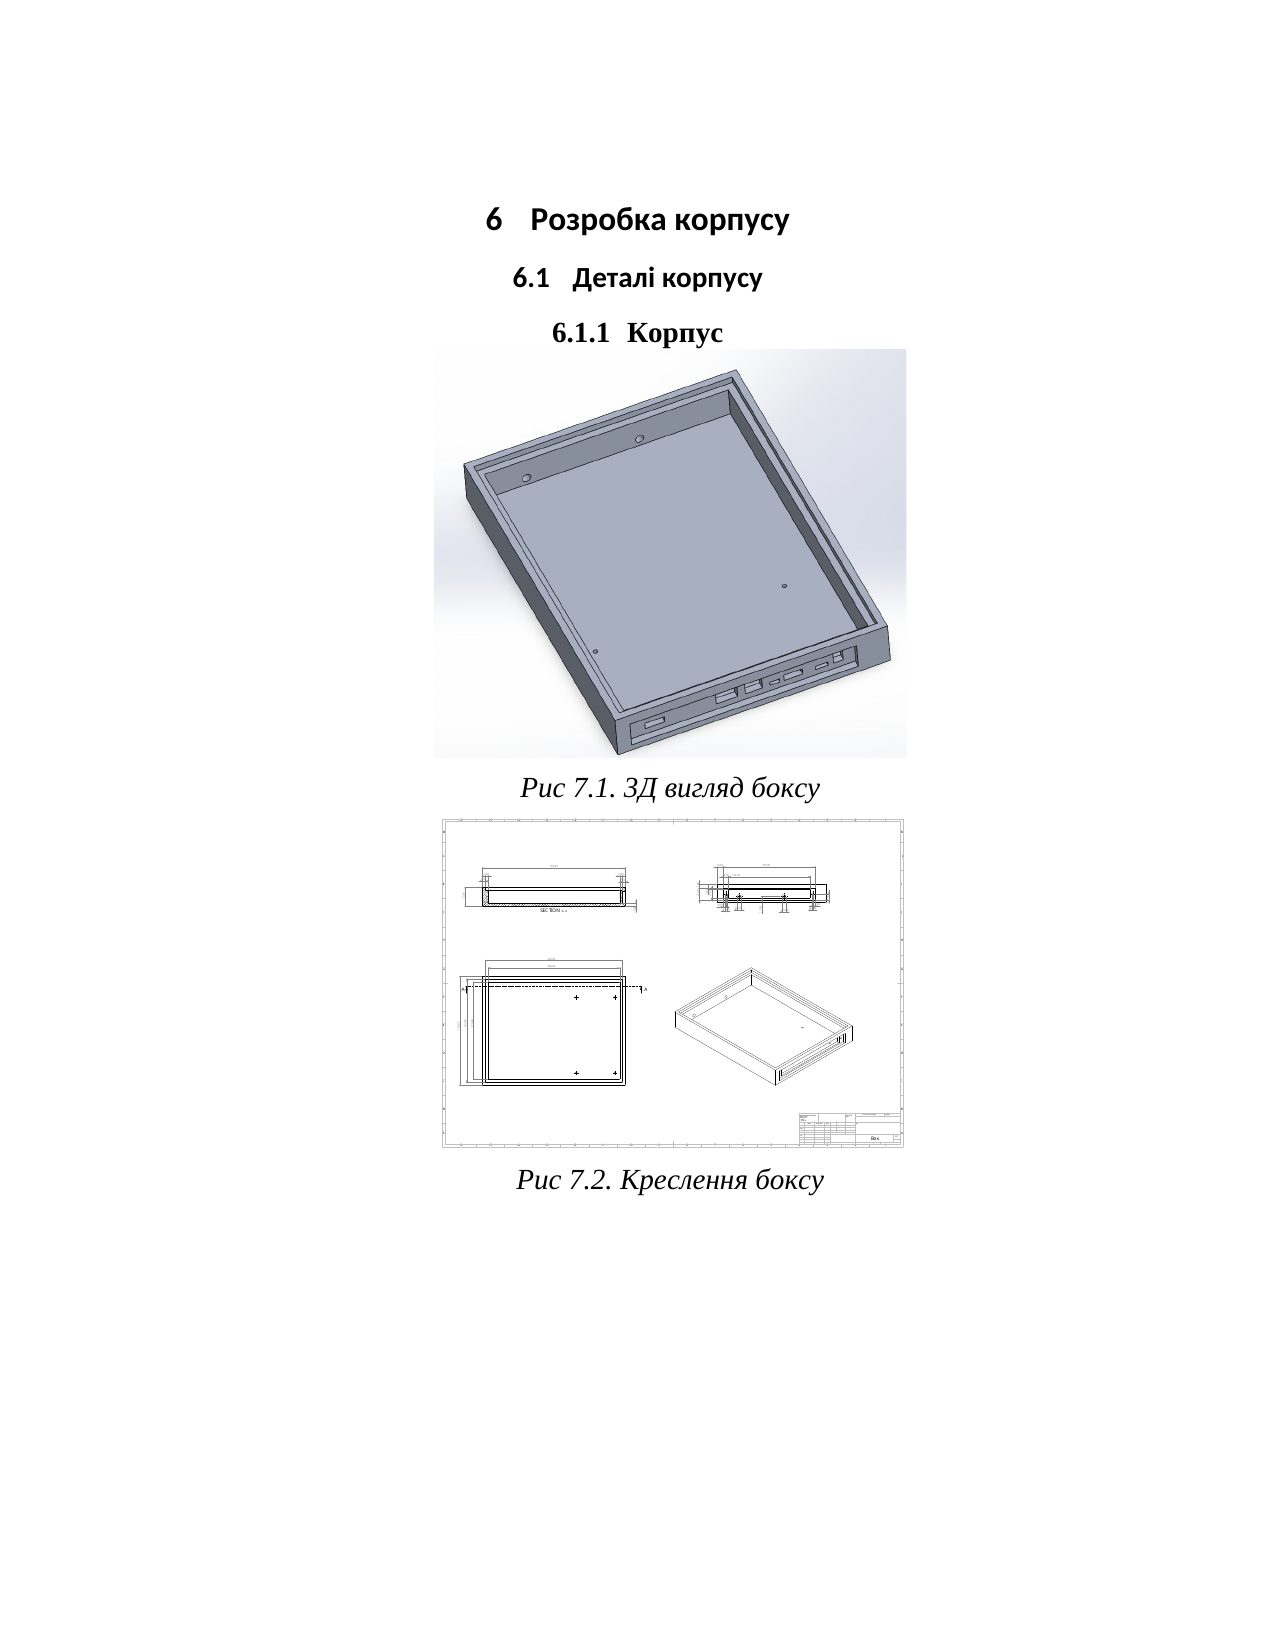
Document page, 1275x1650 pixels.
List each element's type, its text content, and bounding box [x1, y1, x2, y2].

subtitle Розробка корпусу [148, 198, 1127, 238]
text Рис 7.1. 3Д вигляд боксу [148, 770, 1127, 803]
subtitle Корпус [148, 316, 1127, 349]
subtitle Деталі корпусу [148, 259, 1127, 295]
picture [433, 349, 907, 758]
text Рис 7.2. Креслення боксу [148, 1162, 1127, 1196]
